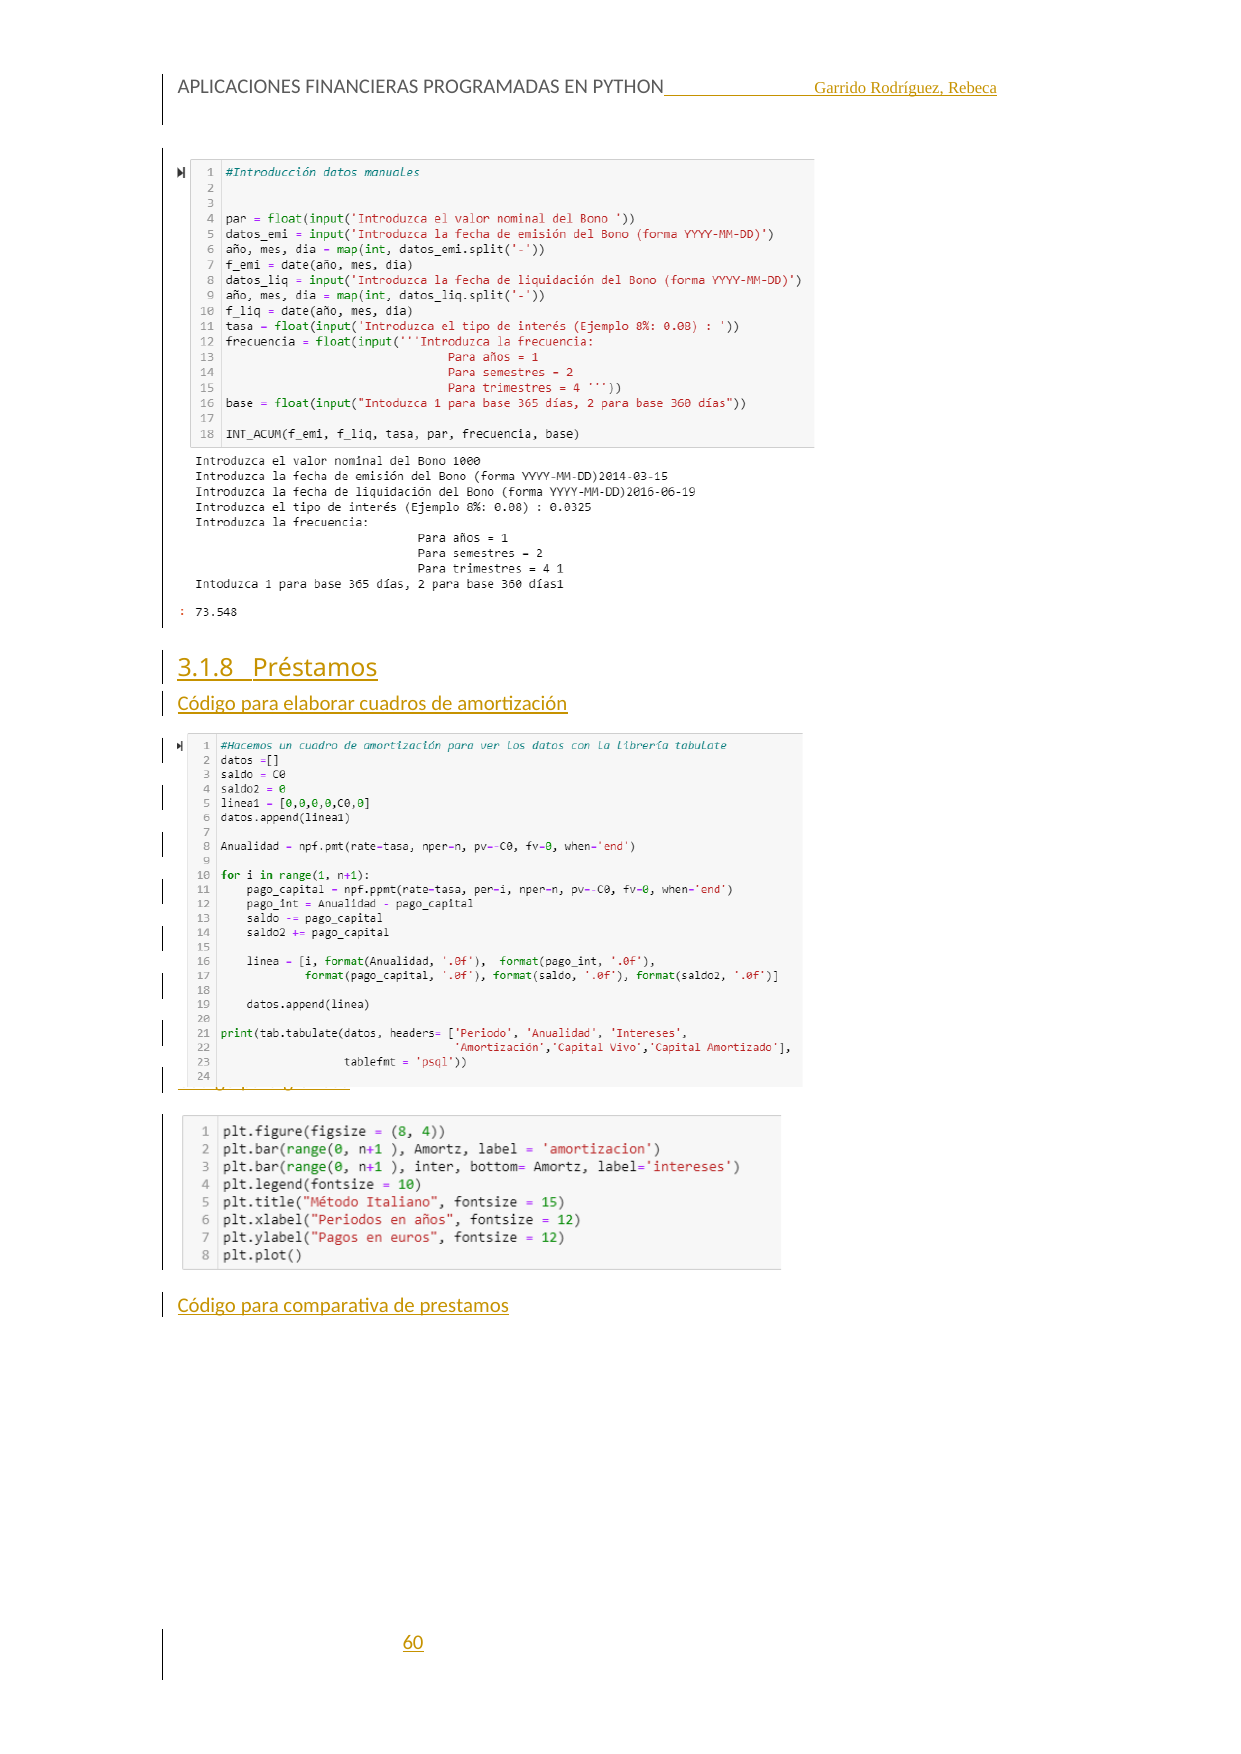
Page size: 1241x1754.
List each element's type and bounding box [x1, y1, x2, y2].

picture [177, 147, 815, 629]
picture [177, 727, 803, 1087]
picture [177, 1114, 782, 1271]
